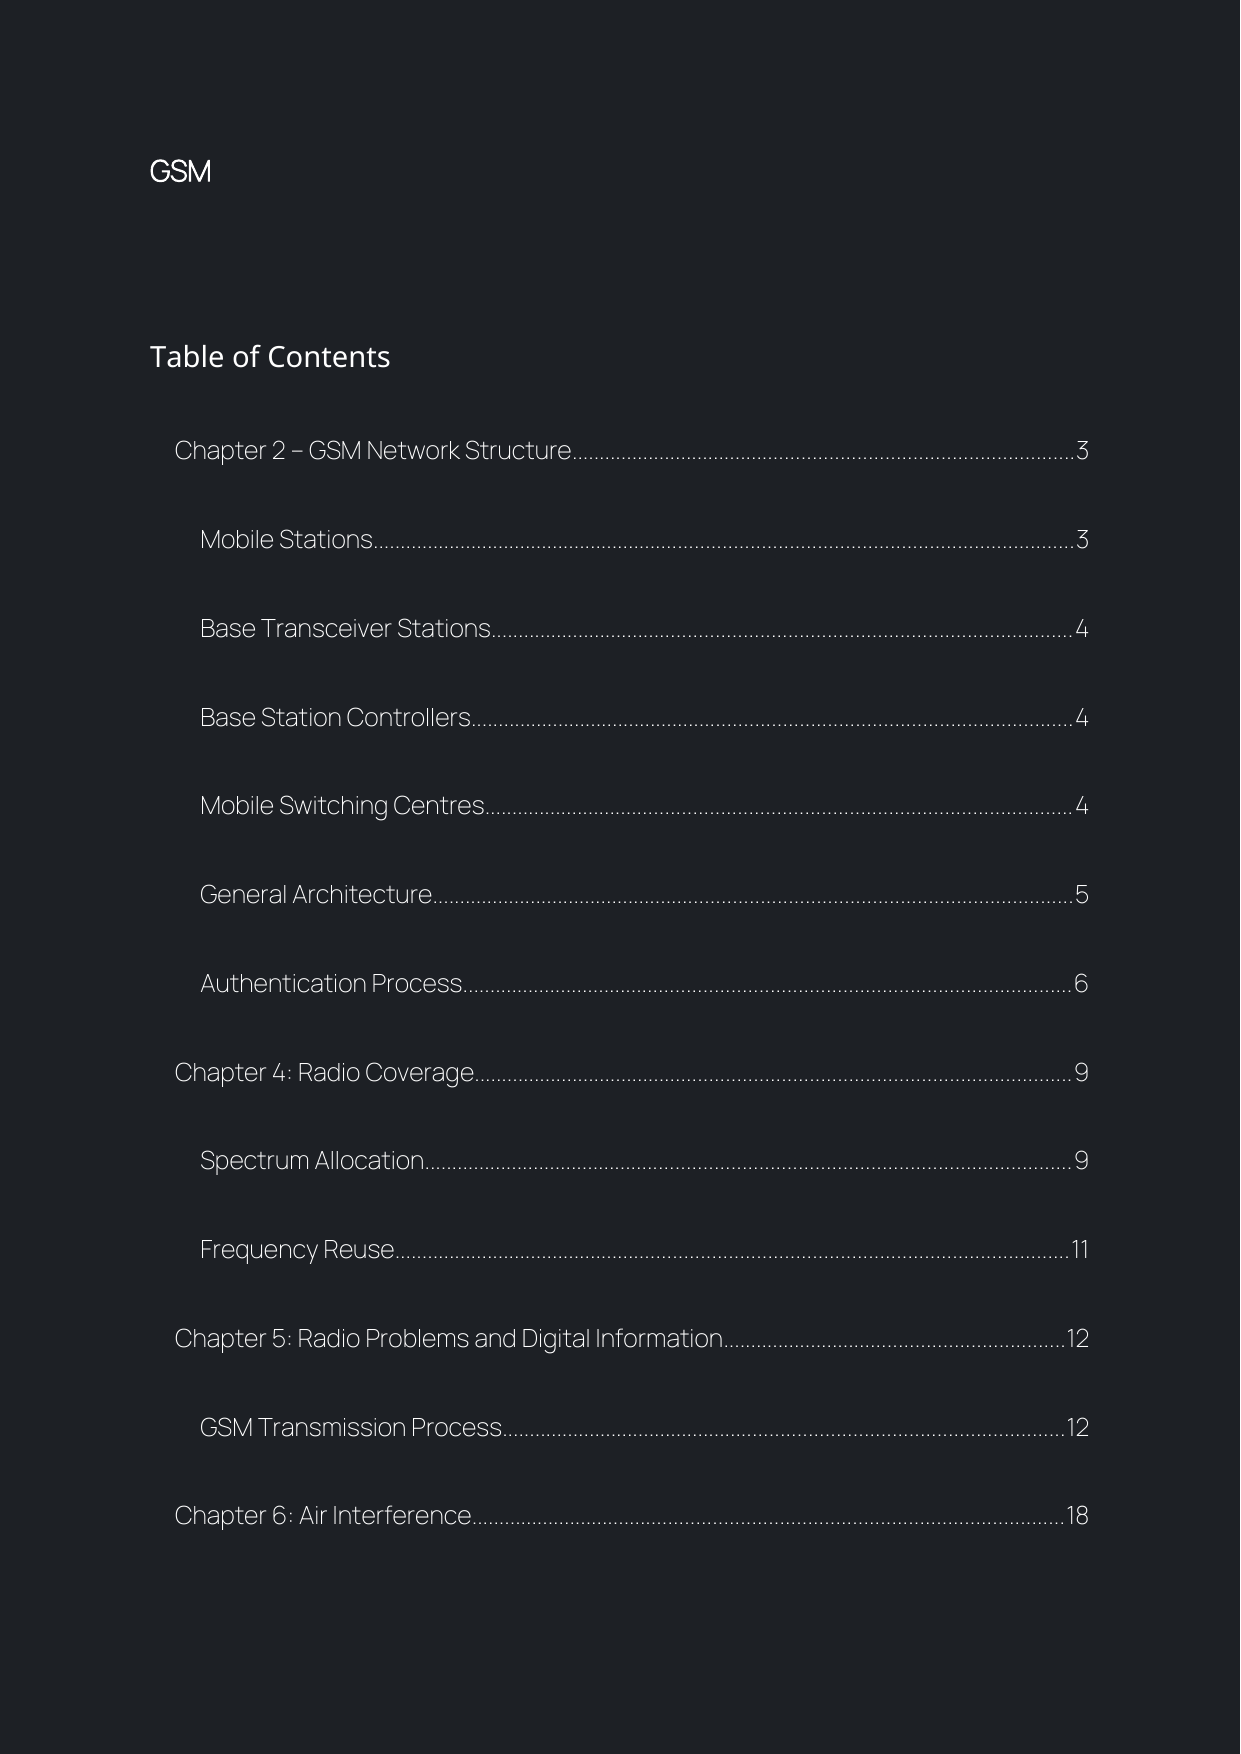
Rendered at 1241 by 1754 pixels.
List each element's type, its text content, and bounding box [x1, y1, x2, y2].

text GSM [150, 150, 1090, 190]
